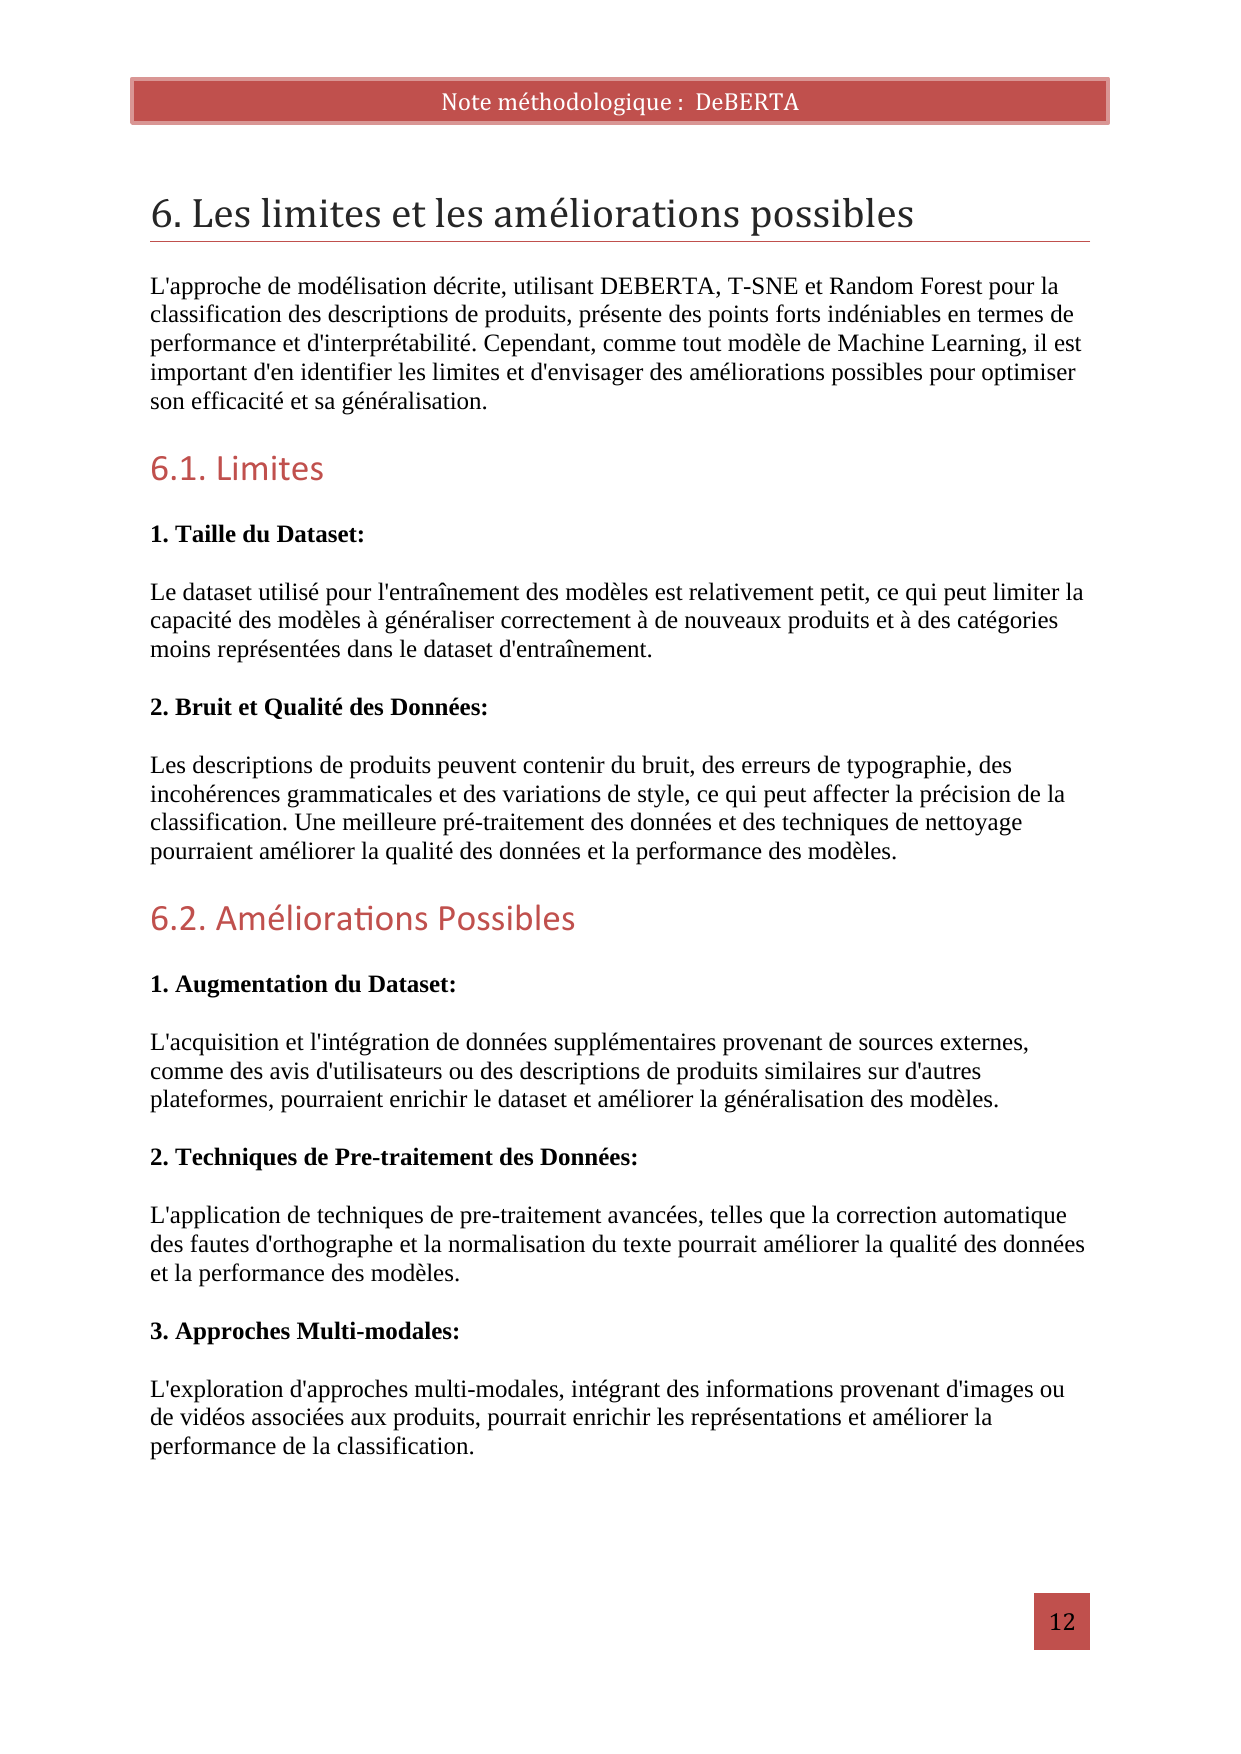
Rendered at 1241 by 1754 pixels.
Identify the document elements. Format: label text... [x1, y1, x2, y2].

text L'exploration d'approches multi-modales, intégrant des informations provenant d'images ou de vidéos associées aux produits, pourrait enrichir les représentations et améliorer la performance de la classification. [150, 1374, 1090, 1460]
subtitle 6.1. Limites [150, 444, 1090, 489]
text 2. Techniques de Pre-traitement des Données: [150, 1142, 1090, 1171]
text Les descriptions de produits peuvent contenir du bruit, des erreurs de typographie, des incohérences grammaticales et des variations de style, ce qui peut affecter la précision de la classification. Une meilleure pré-traitement des données et des techniques de nettoyage pourraient améliorer la qualité des données et la performance des modèles. [150, 750, 1090, 865]
text 2. Bruit et Qualité des Données: [150, 692, 1090, 721]
text 3. Approches Multi-modales: [150, 1316, 1090, 1344]
text 1. Taille du Dataset: [150, 519, 1090, 547]
subtitle 6.2. Améliorations Possibles [150, 894, 1090, 940]
text Le dataset utilisé pour l'entraînement des modèles est relativement petit, ce qui peut limiter la capacité des modèles à généraliser correctement à de nouveaux produits et à des catégories moins représentées dans le dataset d'entraînement. [150, 577, 1090, 663]
text L'acquisition et l'intégration de données supplémentaires provenant de sources externes, comme des avis d'utilisateurs ou des descriptions de produits similaires sur d'autres plateformes, pourraient enrichir le dataset et améliorer la généralisation des modèles. [150, 1027, 1090, 1113]
subtitle 6. Les limites et les améliorations possibles [150, 187, 1090, 241]
text L'approche de modélisation décrite, utilisant DEBERTA, T-SNE et Random Forest pour la classification des descriptions de produits, présente des points forts indéniables en termes de performance et d'interprétabilité. Cependant, comme tout modèle de Machine Learning, il est important d'en identifier les limites et d'envisager des améliorations possibles pour optimiser son efficacité et sa généralisation. [150, 271, 1090, 414]
text 1. Augmentation du Dataset: [150, 969, 1090, 998]
text L'application de techniques de pre-traitement avancées, telles que la correction automatique des fautes d'orthographe et la normalisation du texte pourrait améliorer la qualité des données et la performance des modèles. [150, 1200, 1090, 1287]
